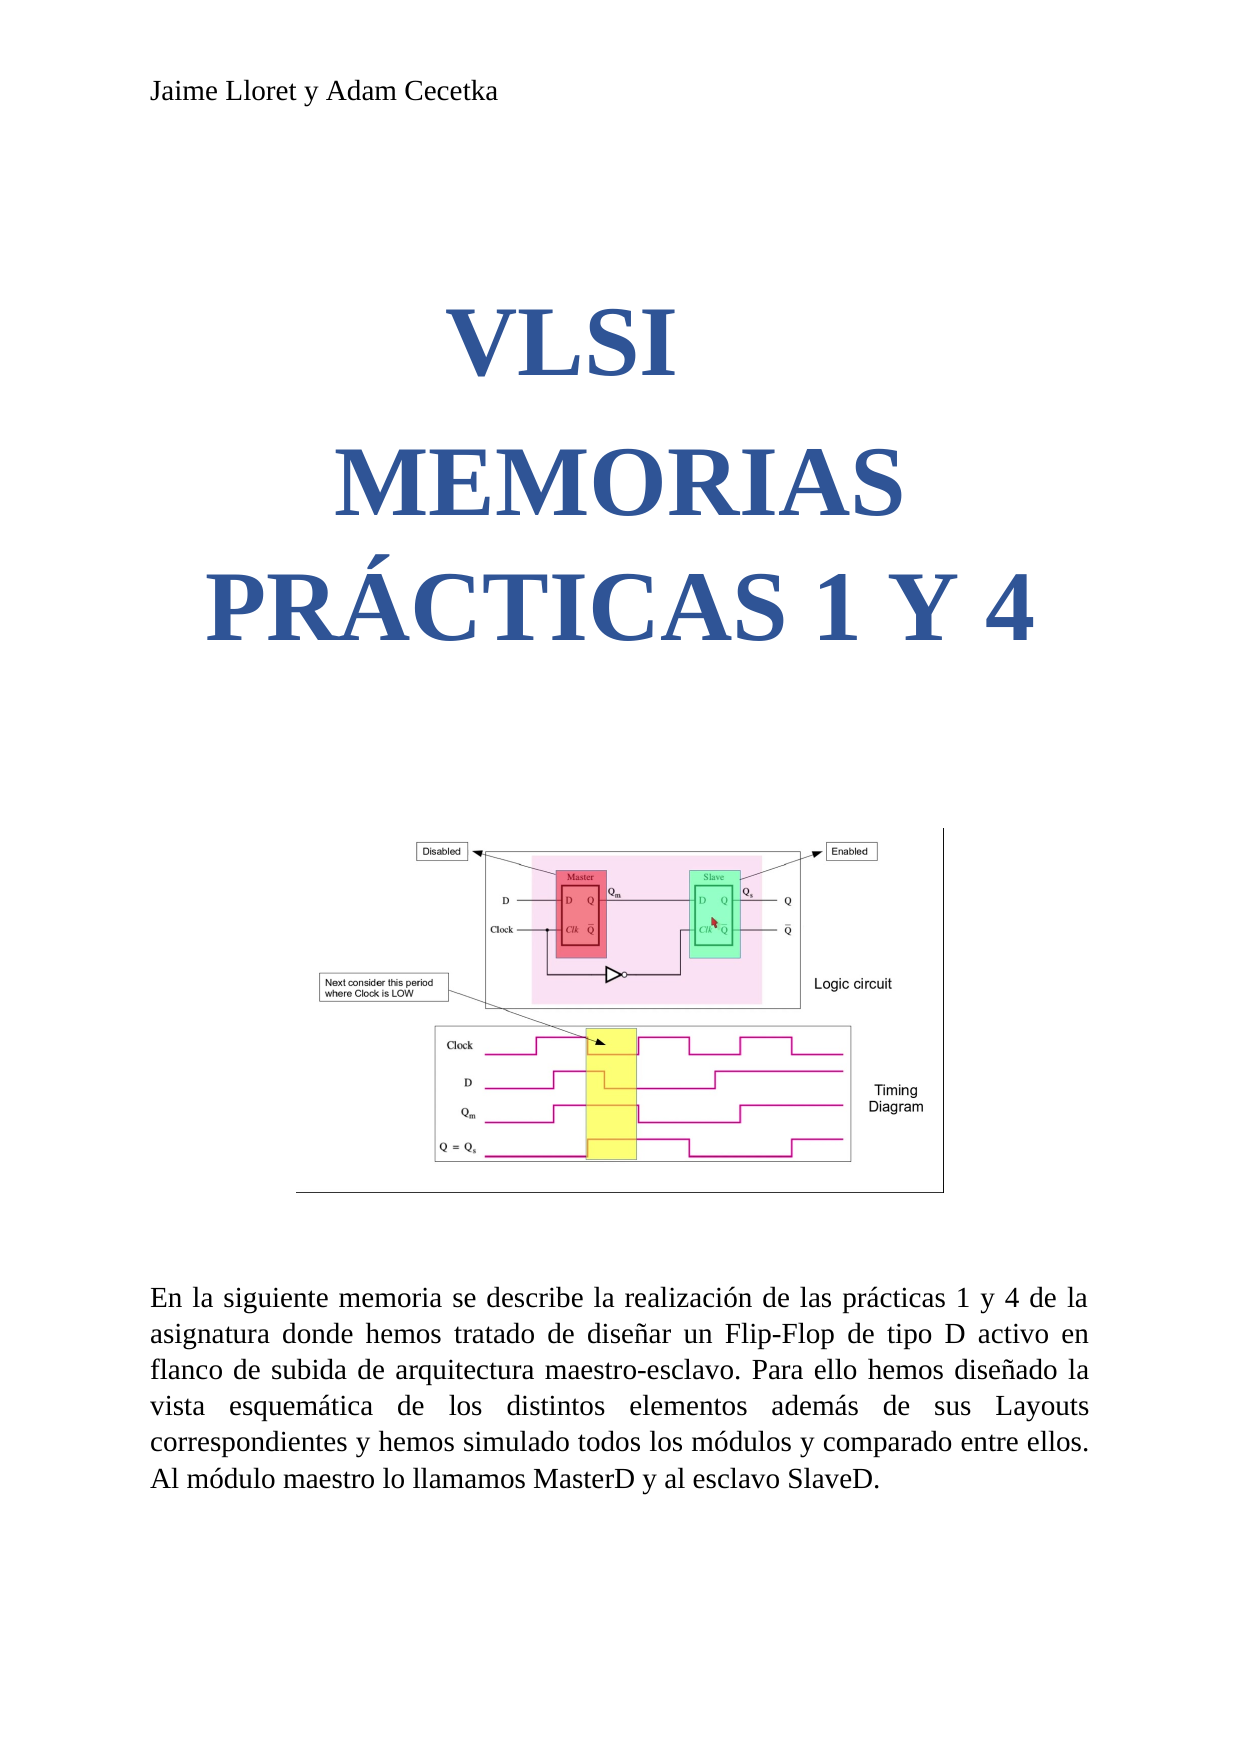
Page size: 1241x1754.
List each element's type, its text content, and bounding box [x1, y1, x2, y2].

picture [296, 828, 944, 1193]
text VLSI [445, 281, 1090, 396]
text En la siguiente memoria se describe la realización de las prácticas 1 y 4 de la asignatura donde hemos tratado de diseñar un Flip-Flop de tipo D activo en flanco de subida de arquitectura maestro-esclavo. Para ello hemos diseñado la vista esquemática de los distintos elementos además de sus Layouts correspondientes y hemos simulado todos los módulos y comparado entre ellos. Al módulo maestro lo llamamos MasterD y al esclavo SlaveD. [150, 1280, 1090, 1494]
text MEMORIAS PRÁCTICAS 1 Y 4 [150, 422, 1090, 661]
